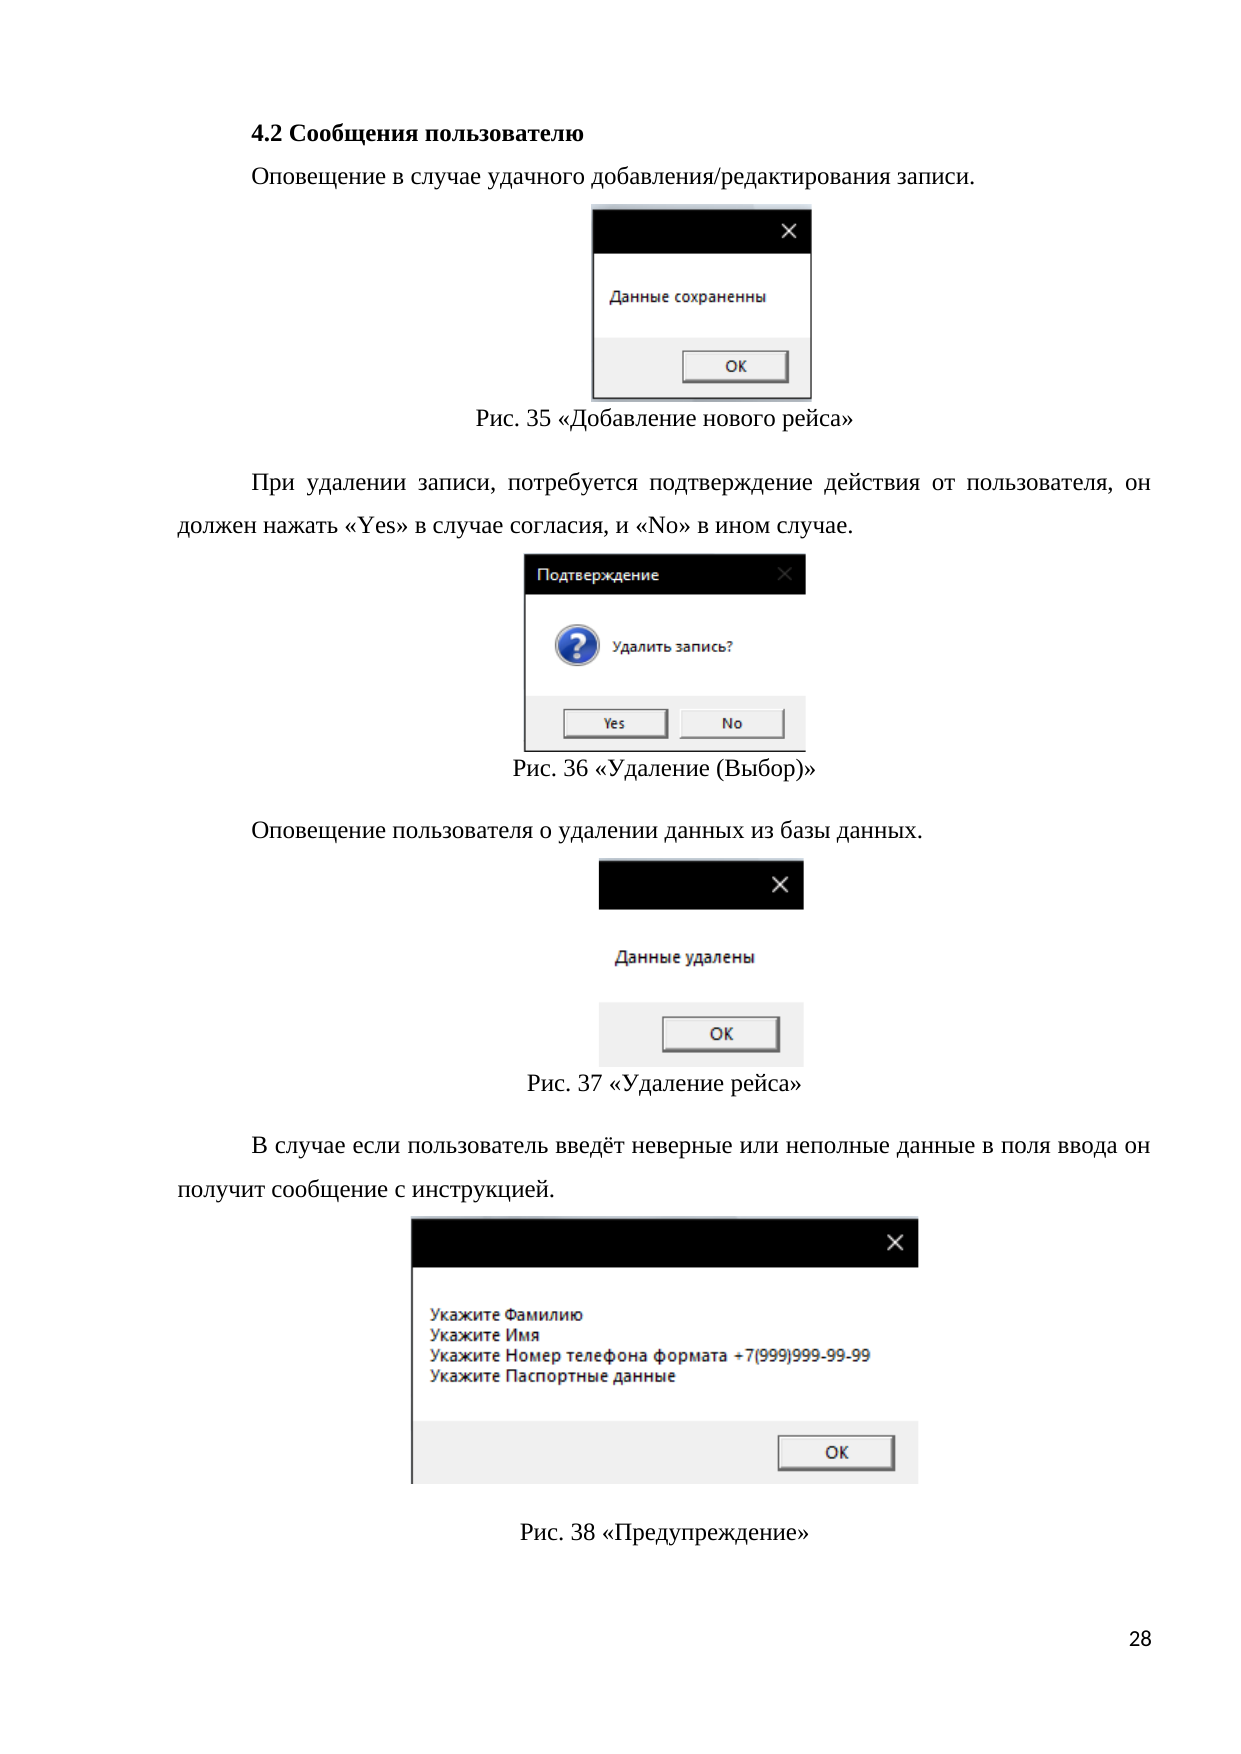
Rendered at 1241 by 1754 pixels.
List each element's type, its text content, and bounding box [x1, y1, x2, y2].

text Оповещение в случае удачного добавления/редактирования записи. [177, 161, 1152, 190]
text Рис. 38 «Предупреждение» [177, 1517, 1152, 1546]
subtitle 4.2 Сообщения пользователю [177, 118, 1152, 147]
text В случае если пользователь введёт неверные или неполные данные в поля ввода он получит сообщение с инструкцией. [177, 1131, 1152, 1202]
text Рис. 35 «Добавление нового рейса» [177, 403, 1152, 432]
text Рис. 37 «Удаление рейса» [177, 1068, 1152, 1097]
text Оповещение пользователя о удалении данных из базы данных. [177, 815, 1152, 844]
picture [410, 1216, 919, 1484]
text Рис. 36 «Удаление (Выбор)» [177, 753, 1152, 782]
picture [523, 553, 806, 752]
picture [598, 858, 804, 1067]
text При удалении записи, потребуется подтверждение действия от пользователя, он должен нажать «Yes» в случае согласия, и «No» в ином случае. [177, 467, 1152, 539]
picture [591, 204, 812, 402]
